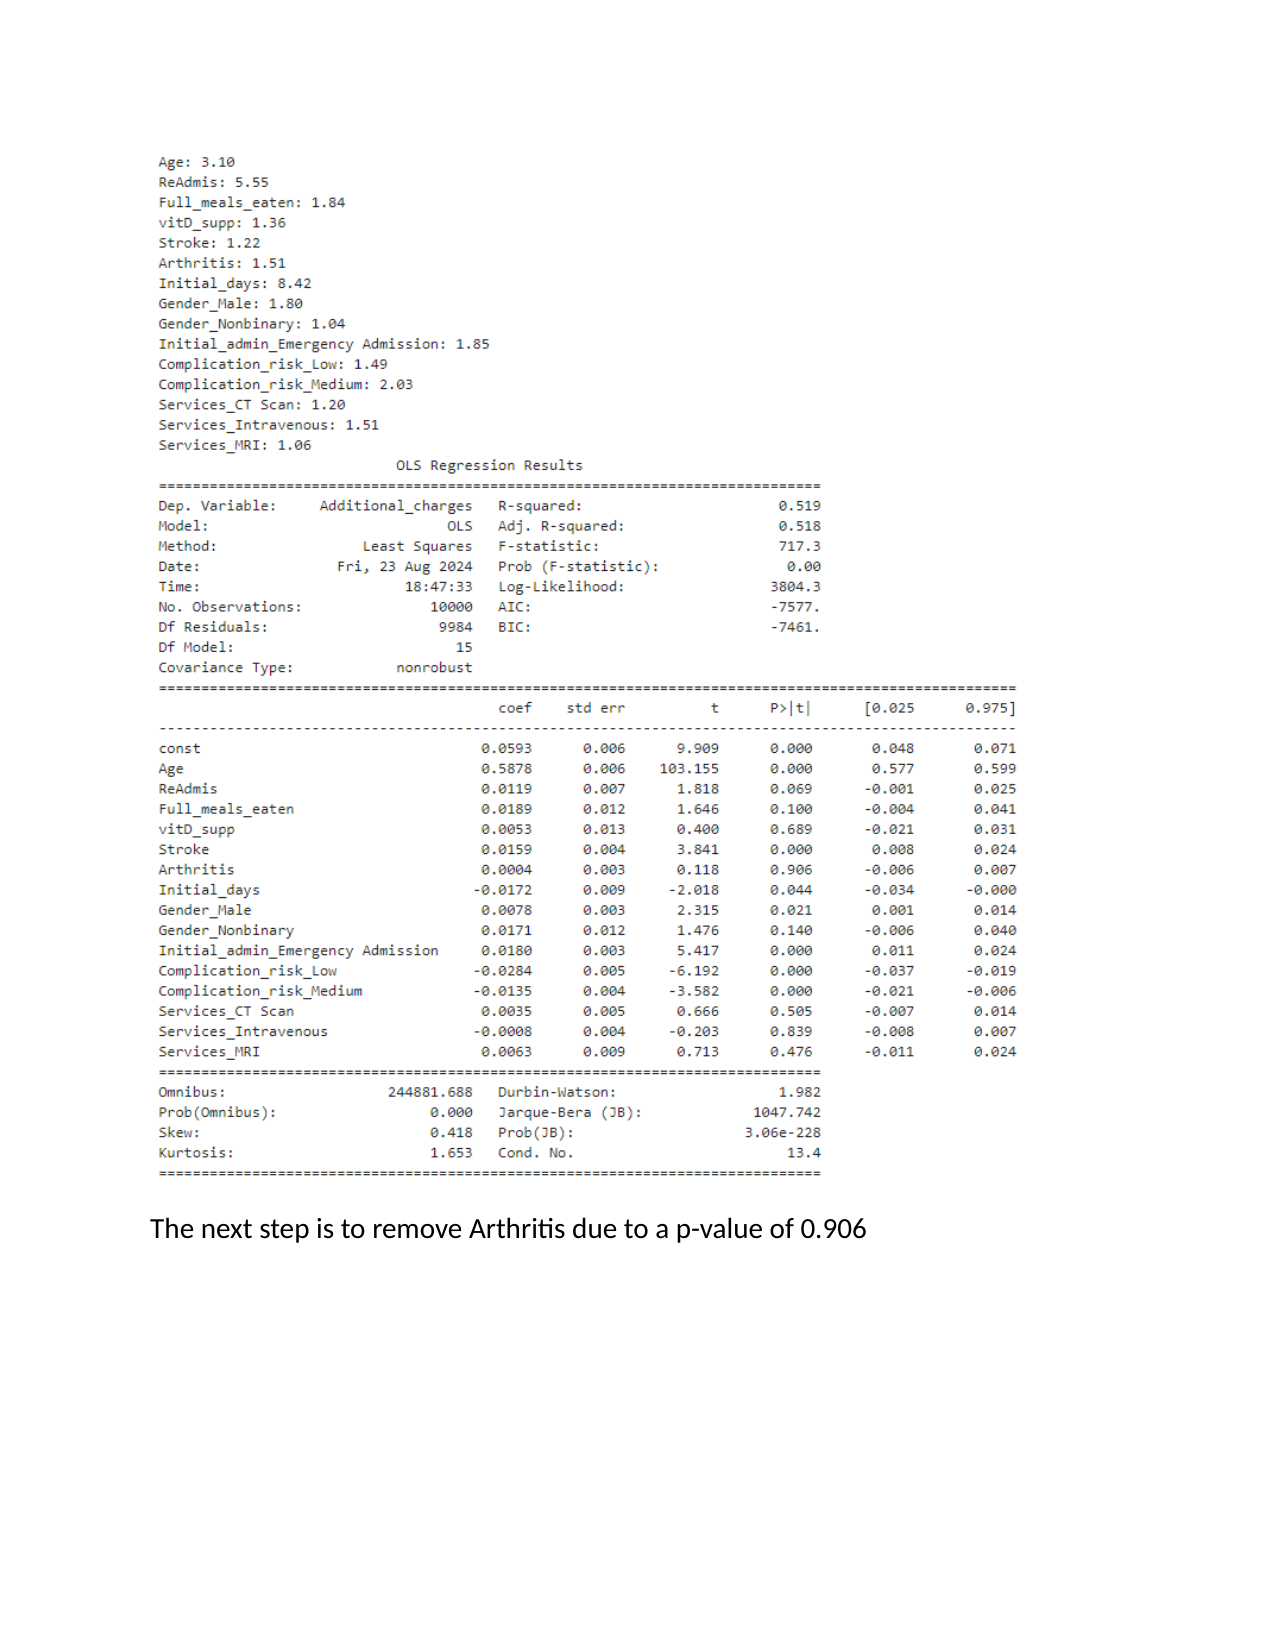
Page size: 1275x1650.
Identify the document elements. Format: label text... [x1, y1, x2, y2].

text The next step is to remove Arthritis due to a p-value of 0.906 [150, 1210, 1125, 1246]
picture [150, 150, 1025, 1192]
